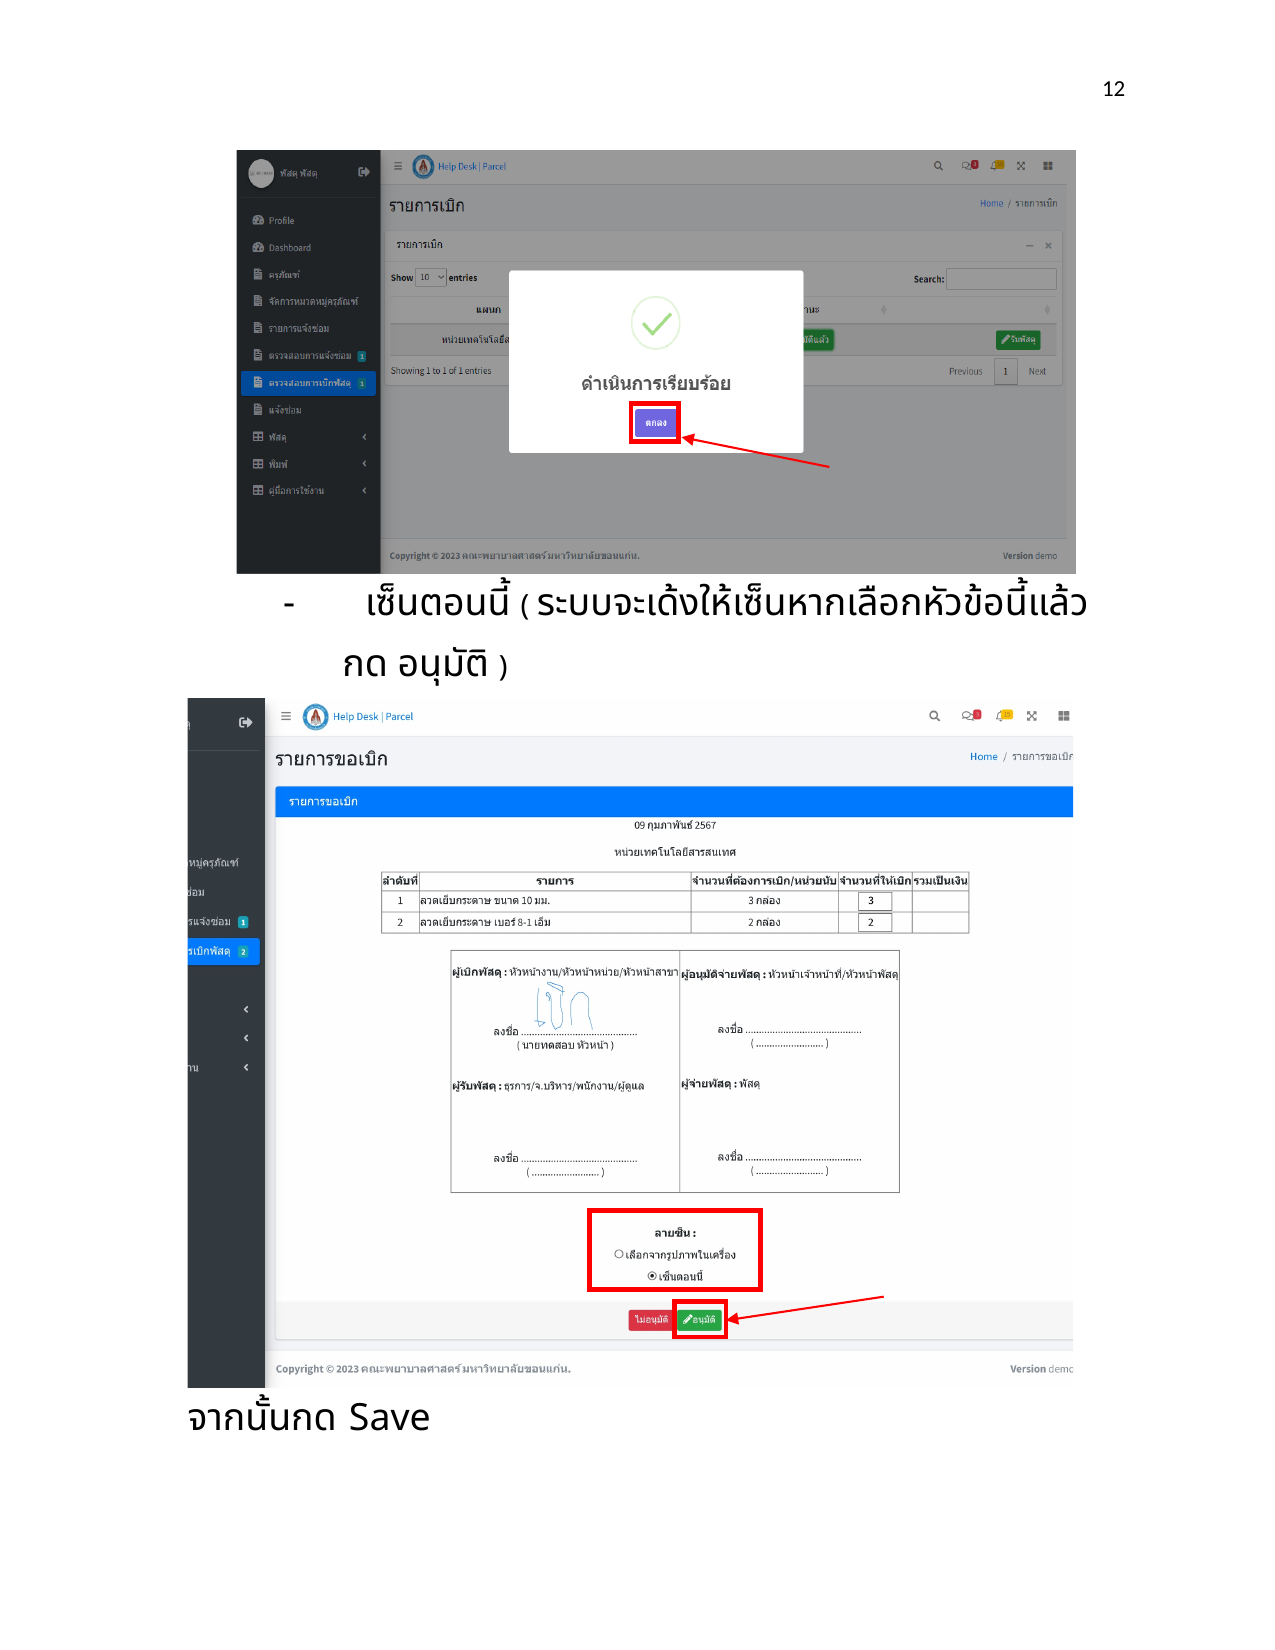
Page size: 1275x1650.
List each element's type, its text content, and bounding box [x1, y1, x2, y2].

list เซ็นตอนนี้ ( ระบบจะเด้งให้เซ็นหากเลือกหัวข้อนี้แล้วกด อนุมัติ ) [283, 576, 1125, 694]
text จากนั้นกด Save [150, 1390, 1125, 1447]
picture [236, 150, 1076, 574]
picture [187, 698, 1074, 1388]
